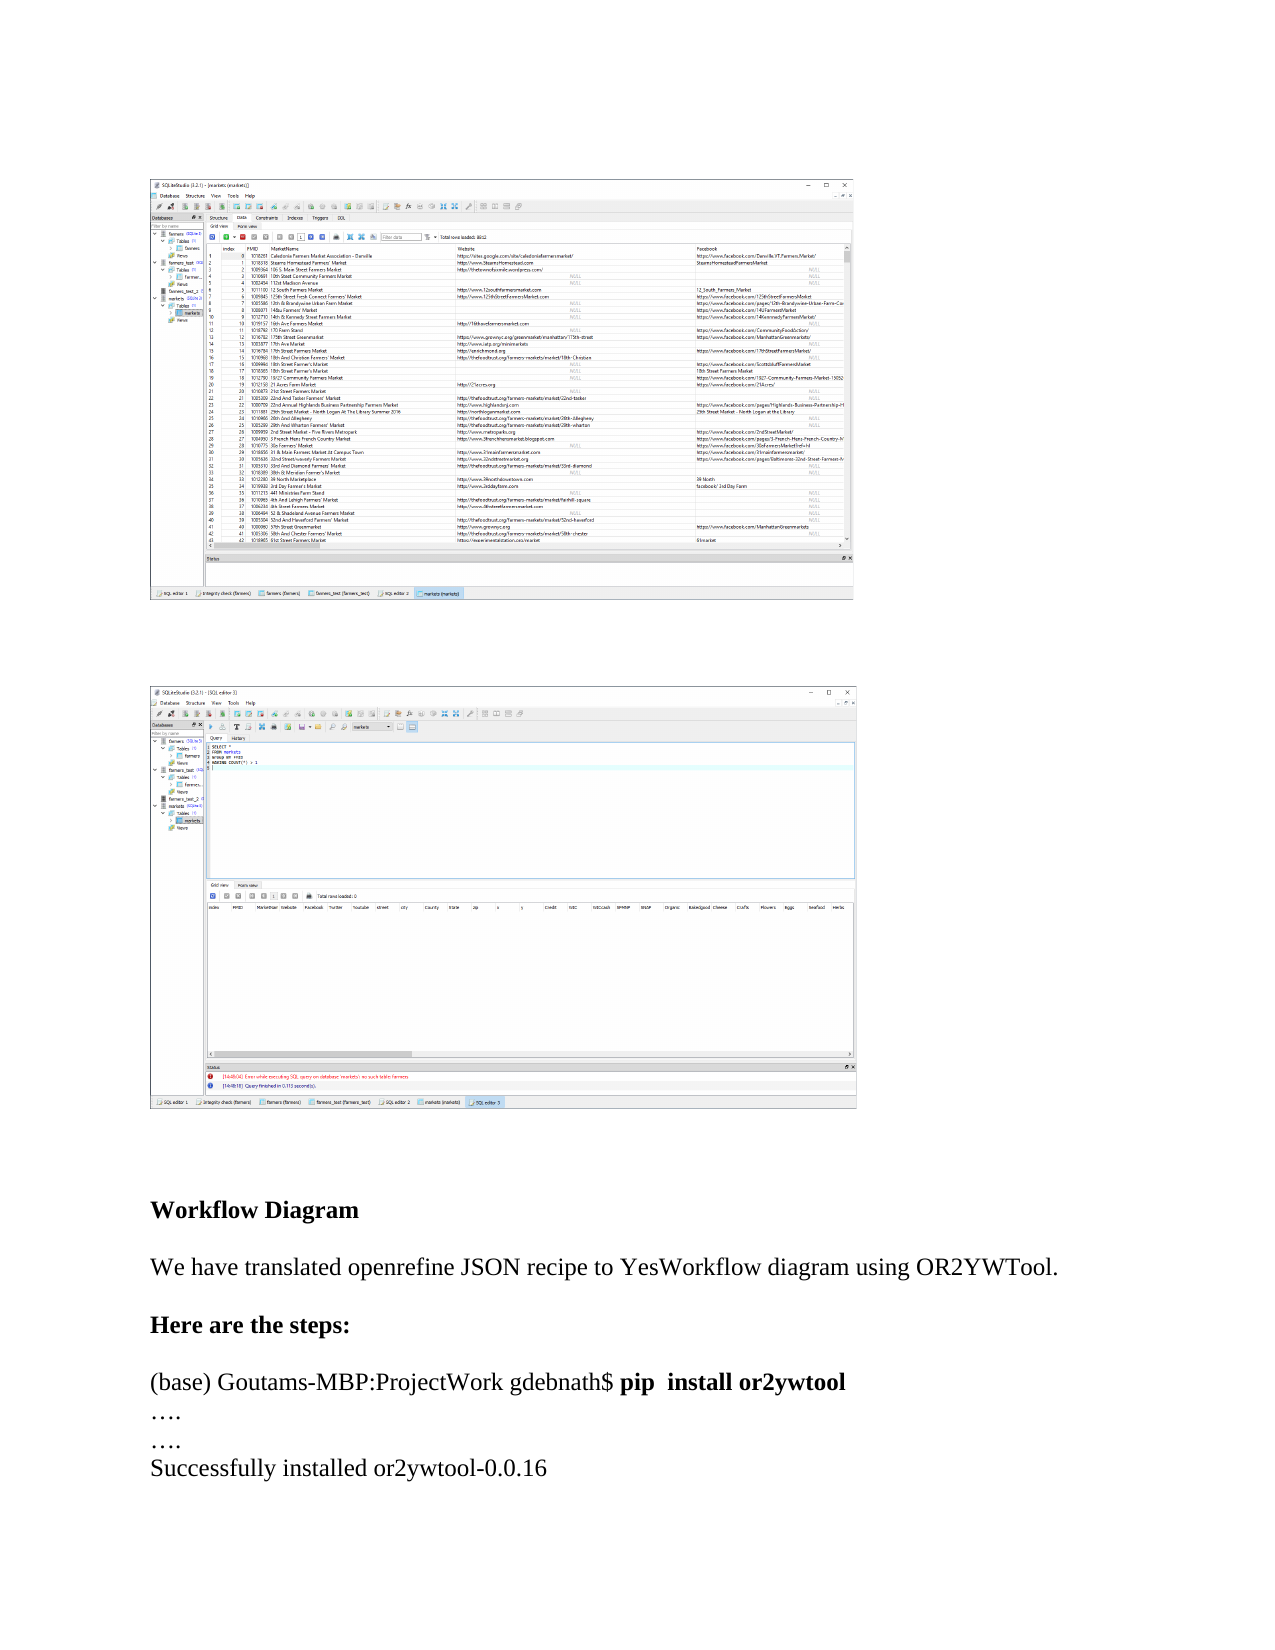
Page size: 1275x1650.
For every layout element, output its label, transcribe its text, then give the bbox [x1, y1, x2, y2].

text (base) Goutams-MBP:ProjectWork gdebnath$ pip install or2ywtool [150, 1367, 1125, 1396]
text …. [150, 1425, 1125, 1453]
picture [150, 686, 857, 1109]
text Workflow Diagram [150, 1195, 1125, 1223]
text Here are the steps: [150, 1310, 1125, 1338]
text Successfully installed or2ywtool-0.0.16 [150, 1453, 1125, 1482]
text We have translated openrefine JSON recipe to YesWorkflow diagram using OR2YWTool. [150, 1252, 1125, 1281]
text …. [150, 1396, 1125, 1425]
picture [150, 179, 854, 600]
